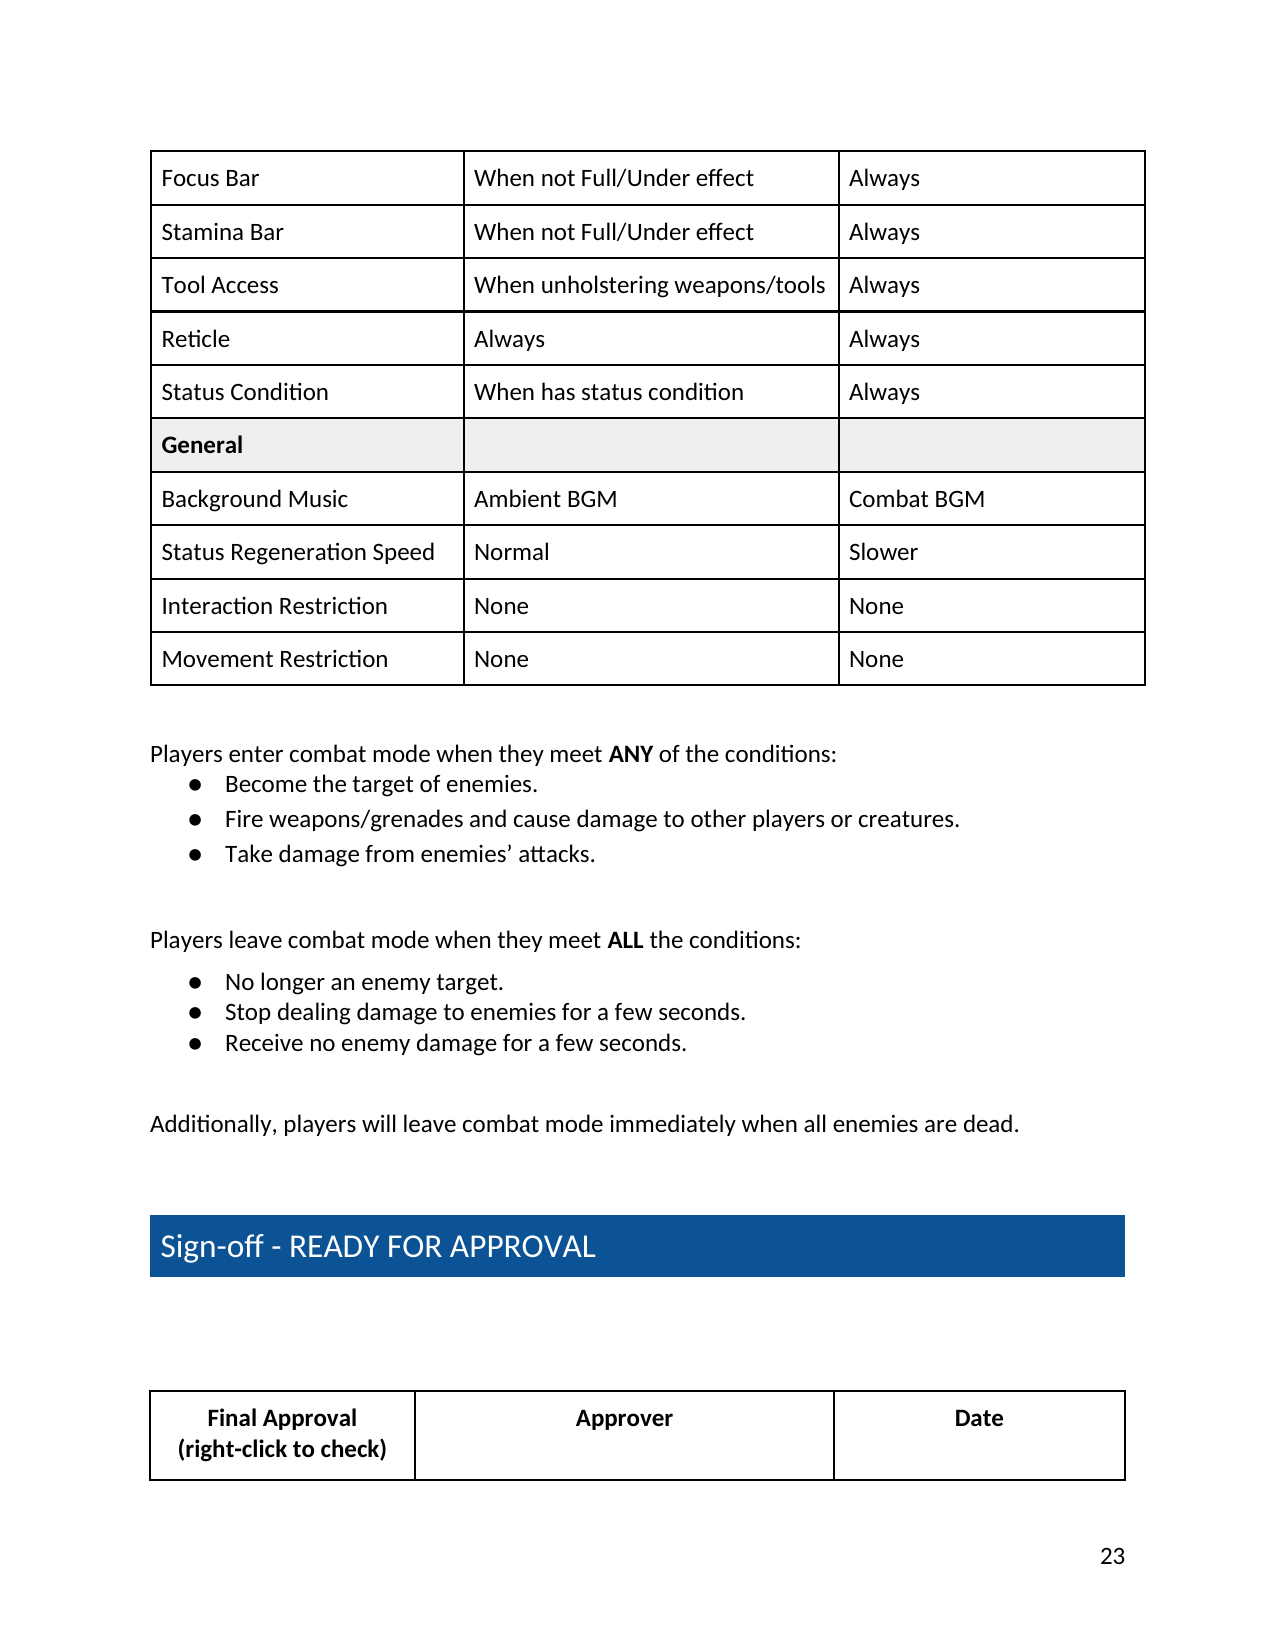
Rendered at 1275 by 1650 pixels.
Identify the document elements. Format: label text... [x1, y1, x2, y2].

table_cell None [840, 580, 1144, 631]
table_cell General [152, 419, 463, 471]
table_cell Background Music [152, 473, 463, 524]
table_cell Normal [465, 526, 838, 577]
table_cell When unholstering weapons/tools [465, 259, 838, 310]
table_cell None [840, 633, 1144, 684]
list Stop dealing damage to enemies for a few seconds. [187, 996, 1125, 1027]
list Become the target of enemies. [187, 768, 1125, 799]
table_cell Combat BGM [840, 473, 1144, 524]
list No longer an enemy target. [187, 966, 1125, 996]
list Take damage from enemies’ attacks. [187, 838, 1125, 869]
table_cell Always [840, 206, 1144, 257]
text Players leave combat mode when they meet ALL the conditions: [150, 925, 1125, 955]
table_cell Status Regeneration Speed [152, 526, 463, 577]
table_cell Always [465, 313, 838, 364]
table_cell Always [840, 313, 1144, 364]
table_cell Interaction Restriction [152, 580, 463, 631]
table_header Final Approval (right-click to check) [151, 1392, 414, 1479]
list Fire weapons/grenades and cause damage to other players or creatures. [187, 803, 1125, 834]
table_cell [840, 419, 1144, 471]
table_cell When not Full/Under effect [465, 206, 838, 257]
table_cell Ambient BGM [465, 473, 838, 524]
table_cell None [465, 580, 838, 631]
table_cell [465, 419, 838, 471]
table_cell Always [840, 259, 1144, 310]
table_header Approver [416, 1392, 833, 1479]
table_header Date [835, 1392, 1124, 1479]
table_cell Stamina Bar [152, 206, 463, 257]
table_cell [465, 152, 838, 203]
table_cell Focus Bar [152, 152, 463, 203]
table_cell Tool Access [152, 259, 463, 310]
table_cell Status Condition [152, 366, 463, 417]
list Receive no enemy damage for a few seconds. [187, 1027, 1125, 1057]
text Additionally, players will leave combat mode immediately when all enemies are dead. [150, 1108, 1125, 1139]
table_cell Slower [840, 526, 1144, 577]
table_header Sign-off - READY FOR APPROVAL [150, 1215, 1125, 1277]
table_cell When has status condition [465, 366, 838, 417]
table_cell Reticle [152, 313, 463, 364]
table_cell Always [840, 366, 1144, 417]
table_cell Movement Restriction [152, 633, 463, 684]
table_cell None [465, 633, 838, 684]
table_cell Always [840, 152, 1144, 203]
text Players enter combat mode when they meet ANY of the conditions: [150, 738, 1125, 768]
